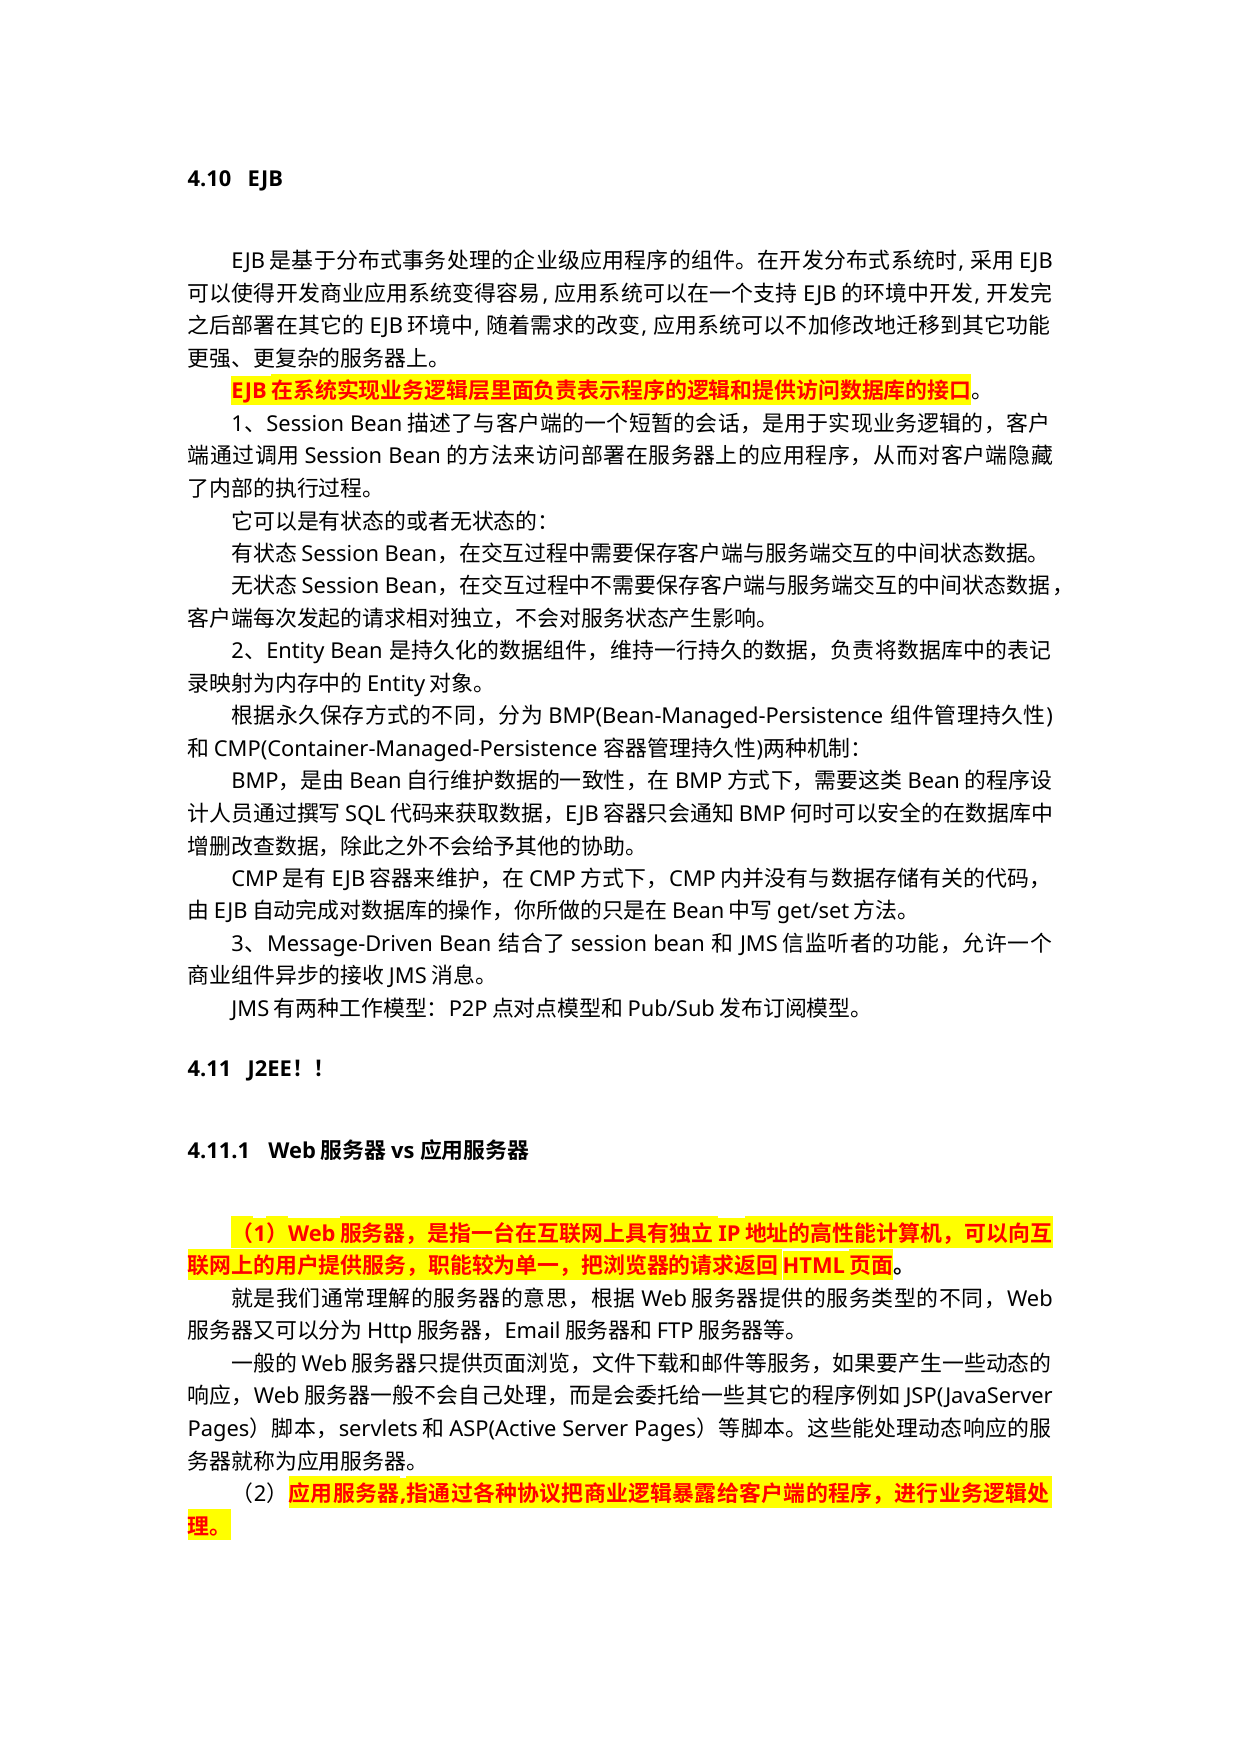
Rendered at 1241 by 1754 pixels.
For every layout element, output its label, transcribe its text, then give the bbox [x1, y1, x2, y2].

text 它可以是有状态的或者无状态的： [187, 503, 1053, 536]
text 1、Session Bean描述了与客户端的一个短暂的会话，是用于实现业务逻辑的，客户端通过调用Session Bean的方法来访问部署在服务器上的应用程序，从而对客户端隐藏了内部的执行过程。 [187, 406, 1053, 503]
text （2）应用服务器,指通过各种协议把商业逻辑暴露给客户端的程序，进行业务逻辑处理。 [187, 1476, 1053, 1541]
text （1）Web服务器，是指一台在互联网上具有独立IP地址的高性能计算机，可以向互联网上的用户提供服务，职能较为单一，把浏览器的请求返回HTML页面。 [187, 1216, 1053, 1281]
text 就是我们通常理解的服务器的意思，根据Web服务器提供的服务类型的不同，Web服务器又可以分为Http服务器，Email服务器和FTP服务器等。 [187, 1281, 1053, 1346]
text 有状态Session Bean，在交互过程中需要保存客户端与服务端交互的中间状态数据。 [187, 536, 1053, 568]
text EJB在系统实现业务逻辑层里面负责表示程序的逻辑和提供访问数据库的接口。 [187, 373, 1053, 406]
text 2、Entity Bean 是持久化的数据组件，维持一行持久的数据，负责将数据库中的表记录映射为内存中的Entity对象。 [187, 633, 1053, 698]
subtitle EJB [187, 162, 1053, 194]
text 一般的Web服务器只提供页面浏览，文件下载和邮件等服务，如果要产生一些动态的响应，Web服务器一般不会自己处理，而是会委托给一些其它的程序例如JSP(JavaServer Pages）脚本，servlets和ASP(Active Server Pages）等脚本。这些能处理动态响应的服务器就称为应用服务器。 [187, 1346, 1053, 1476]
subtitle Web服务器 vs 应用服务器 [187, 1133, 1053, 1166]
text JMS有两种工作模型：P2P点对点模型和Pub/Sub发布订阅模型。 [187, 991, 1053, 1023]
text 无状态Session Bean，在交互过程中不需要保存客户端与服务端交互的中间状态数据，客户端每次发起的请求相对独立，不会对服务状态产生影响。 [187, 568, 1053, 633]
text 根据永久保存方式的不同，分为BMP(Bean-Managed-Persistence 组件管理持久性)和CMP(Container-Managed-Persistence 容器管理持久性)两种机制： [187, 698, 1053, 763]
text CMP是有EJB容器来维护，在CMP方式下，CMP内并没有与数据存储有关的代码，由EJB自动完成对数据库的操作，你所做的只是在Bean中写get/set方法。 [187, 861, 1053, 926]
text 3、Message-Driven Bean 结合了session bean 和 JMS信监听者的功能，允许一个商业组件异步的接收JMS消息。 [187, 926, 1053, 991]
text EJB是基于分布式事务处理的企业级应用程序的组件。在开发分布式系统时, 采用EJB可以使得开发商业应用系统变得容易, 应用系统可以在一个支持EJB的环境中开发, 开发完之后部署在其它的EJB环境中, 随着需求的改变, 应用系统可以不加修改地迁移到其它功能更强、更复杂的服务器上。 [187, 243, 1053, 373]
text BMP，是由Bean自行维护数据的一致性，在BMP方式下，需要这类Bean的程序设计人员通过撰写SQL代码来获取数据，EJB容器只会通知BMP何时可以安全的在数据库中增删改查数据，除此之外不会给予其他的协助。 [187, 763, 1053, 861]
subtitle J2EE！！ [187, 1050, 1053, 1083]
